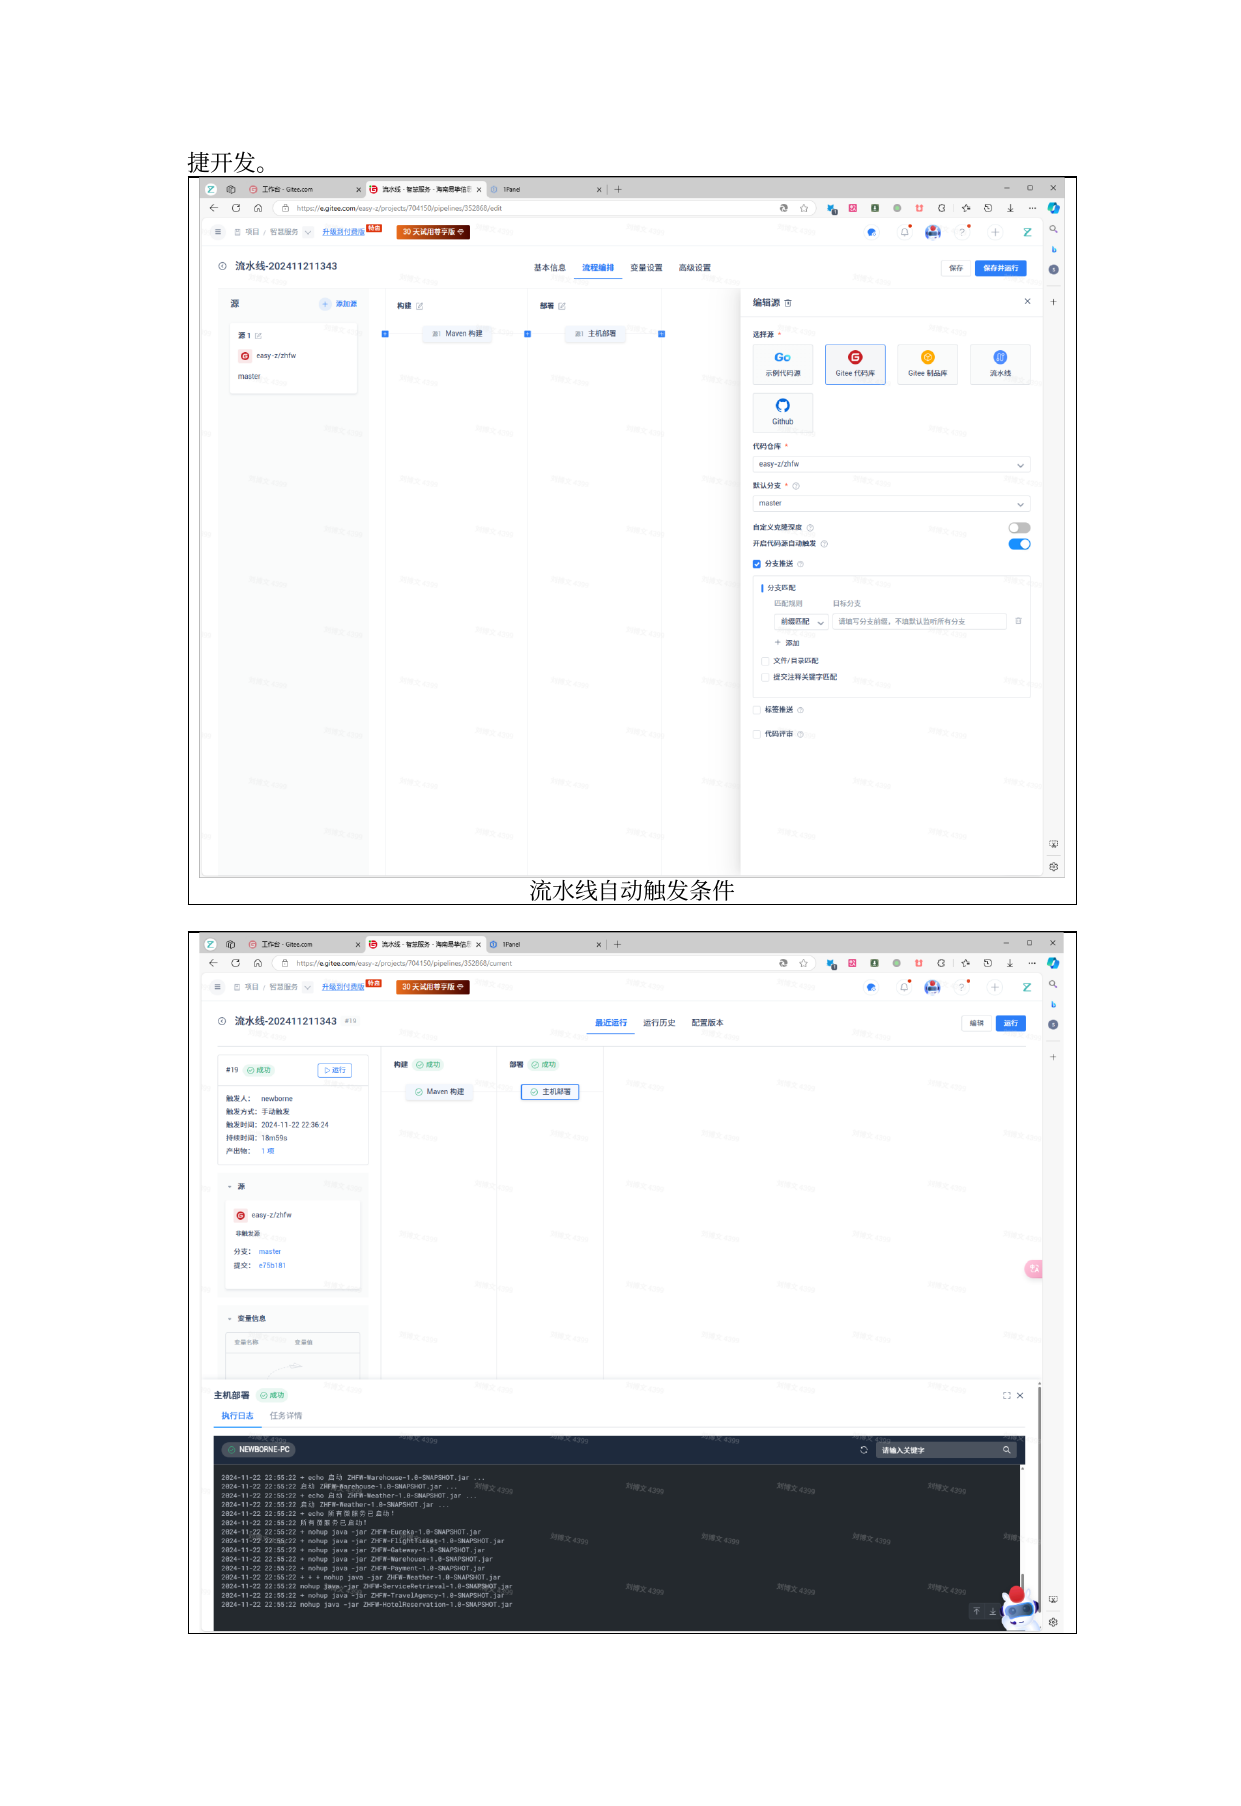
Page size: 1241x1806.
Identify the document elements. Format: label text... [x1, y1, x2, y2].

table_header 流水线自动触发条件 [189, 178, 1076, 904]
picture [199, 177, 1065, 878]
picture [199, 932, 1064, 1633]
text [187, 150, 1053, 176]
